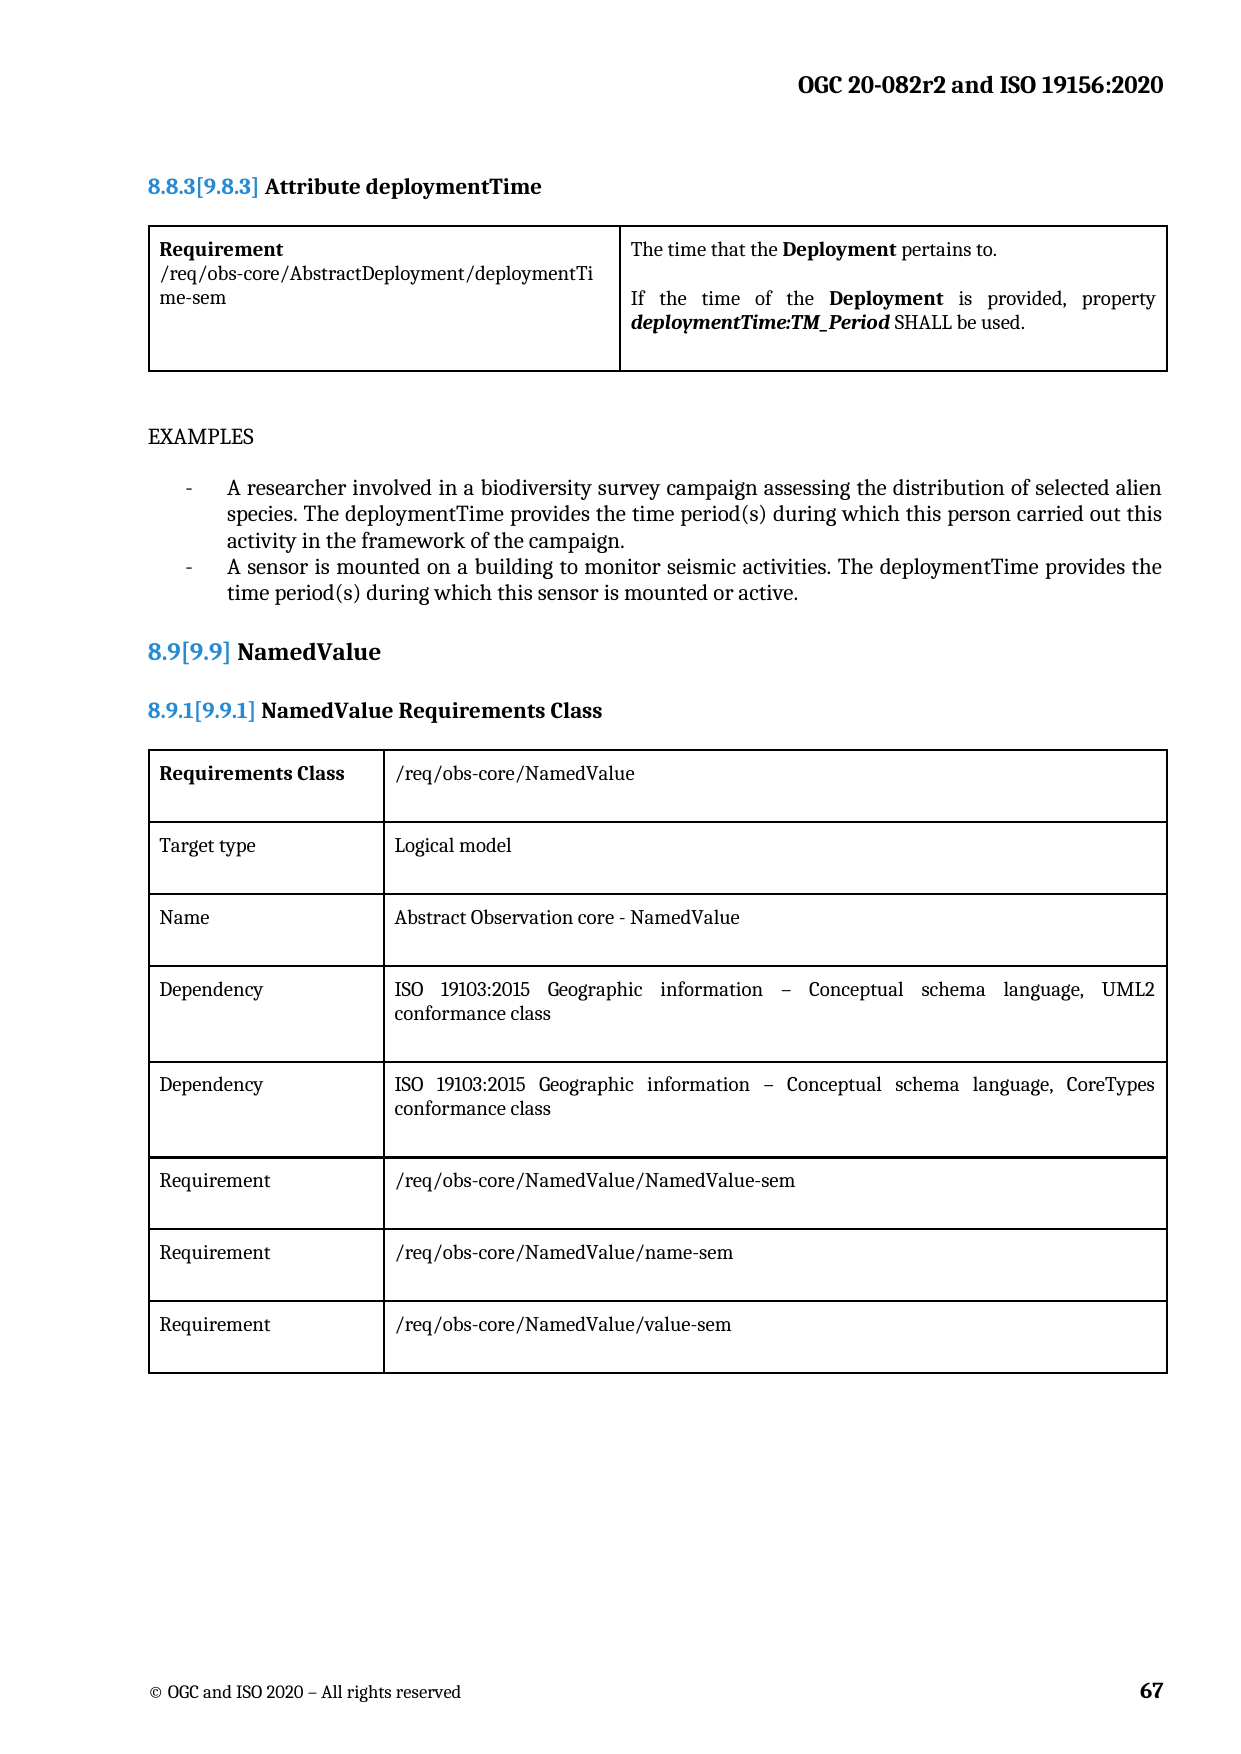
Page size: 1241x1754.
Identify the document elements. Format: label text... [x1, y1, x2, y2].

list A sensor is mounted on a building to monitor seismic activities. The deploymentTime provides the time period(s) during which this sensor is mounted or active. [185, 554, 1163, 607]
table_cell Dependency [150, 967, 383, 1061]
table_cell Dependency [150, 1063, 383, 1156]
subtitle Attribute deploymentTime [148, 174, 1163, 200]
table_cell ISO 19103:2015 Geographic information – Conceptual schema language, CoreTypes conformance class [385, 1063, 1166, 1156]
table_cell Logical model [385, 823, 1166, 893]
table_cell Requirement [150, 1159, 383, 1228]
table_cell Abstract Observation core - NamedValue [385, 895, 1166, 965]
table_cell /req/obs-core/NamedValue/name-sem [385, 1230, 1166, 1300]
table_header Requirement /req/obs-core/AbstractDeployment/deploymentTime-sem [150, 227, 619, 370]
table_header The time that the Deployment pertains to. If the time of the Deployment is provided, property deploymentTime:TM_Period SHALL be used. [621, 227, 1166, 370]
table_cell Name [150, 895, 383, 965]
text EXAMPLES [148, 423, 1163, 450]
list A researcher involved in a biodiversity survey campaign assessing the distribution of selected alien species. The deploymentTime provides the time period(s) during which this person carried out this activity in the framework of the campaign. [185, 475, 1163, 554]
table_cell /req/obs-core/NamedValue/NamedValue-sem [385, 1159, 1166, 1228]
table_cell Target type [150, 823, 383, 893]
table_cell /req/obs-core/NamedValue/value-sem [385, 1302, 1166, 1372]
subtitle NamedValue Requirements Class [148, 698, 1163, 724]
table_cell ISO 19103:2015 Geographic information – Conceptual schema language, UML2 conformance class [385, 967, 1166, 1061]
table_cell Requirement [150, 1230, 383, 1300]
table_cell Requirement [150, 1302, 383, 1372]
table_header Requirements Class [150, 751, 383, 821]
subtitle NamedValue [148, 638, 1163, 667]
table_header /req/obs-core/NamedValue [385, 751, 1166, 821]
